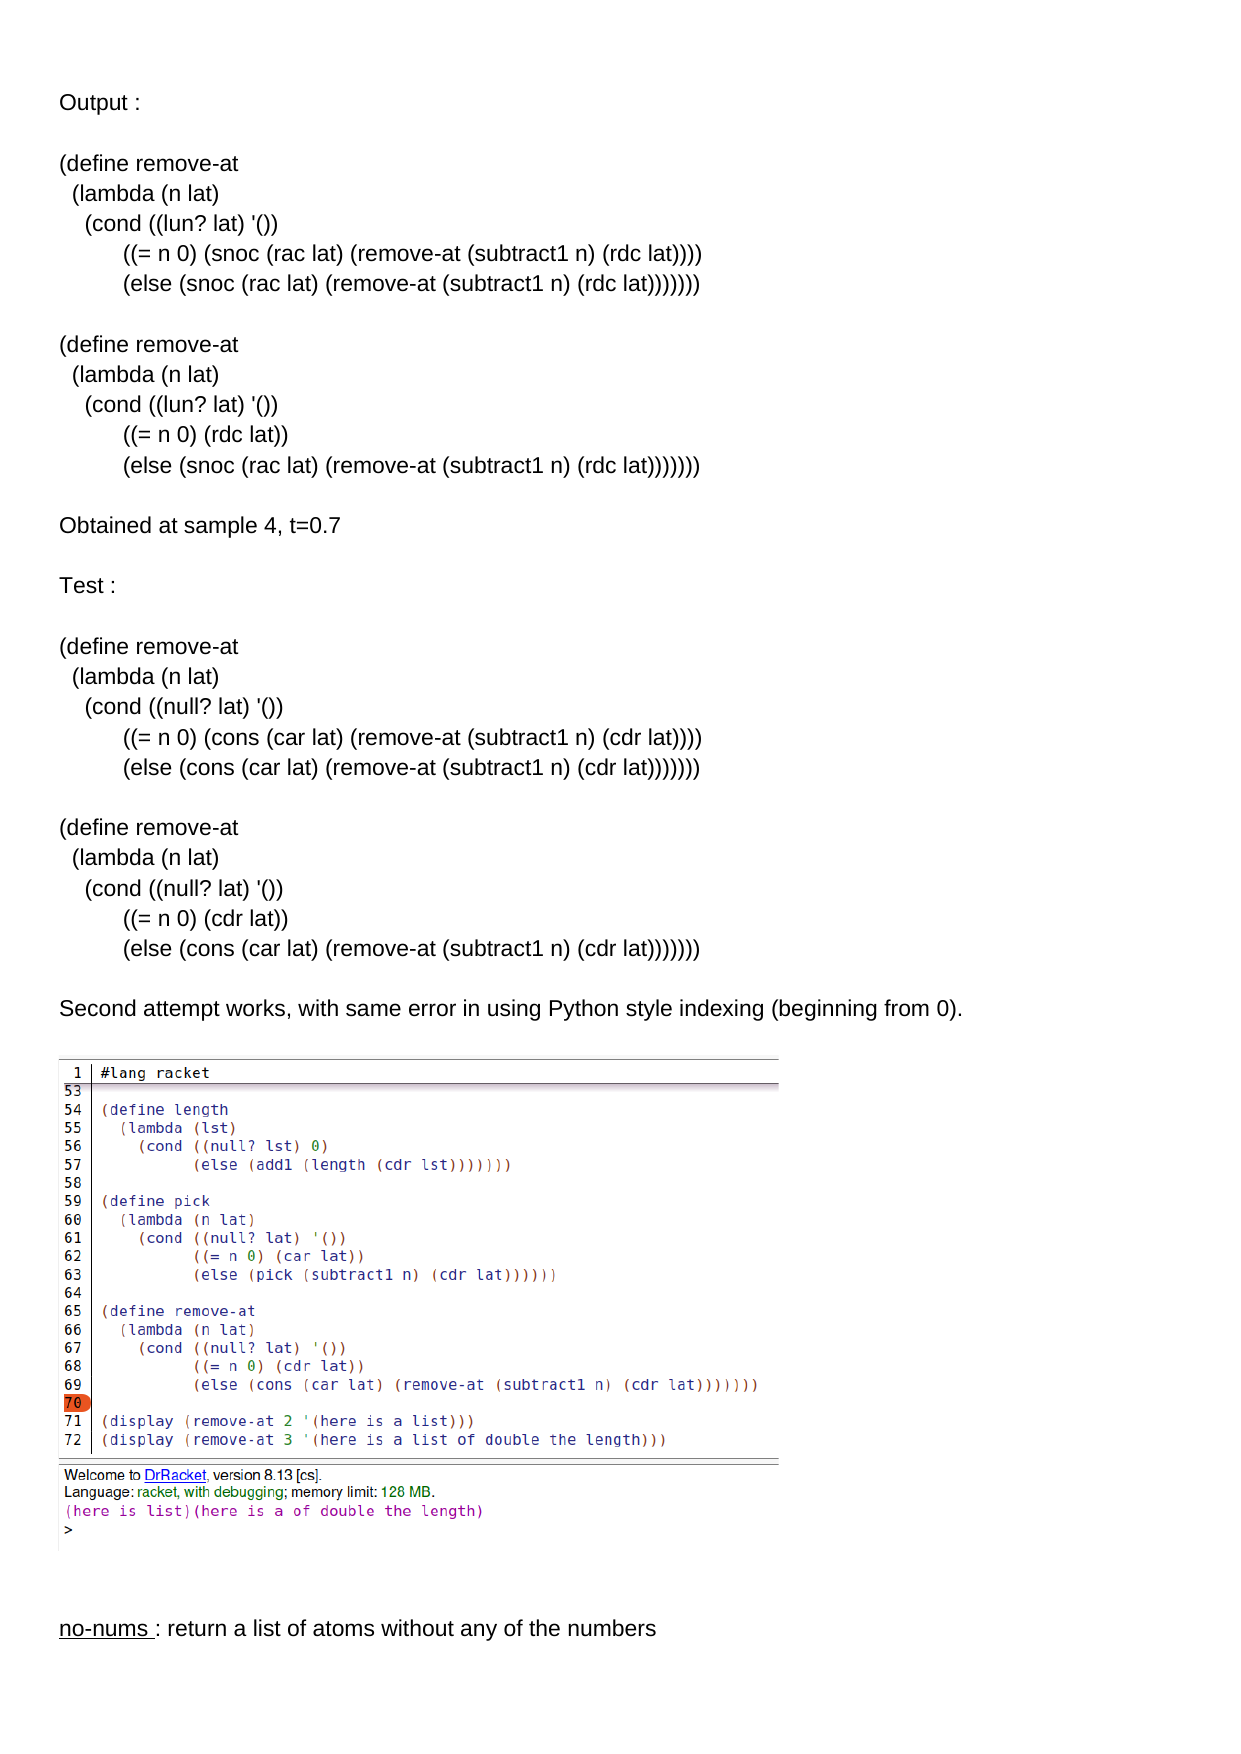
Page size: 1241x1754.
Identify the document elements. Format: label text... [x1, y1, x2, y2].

picture [58, 1055, 779, 1551]
text (define remove-at [59, 814, 1181, 841]
text ((= n 0) (cons (car lat) (remove-at (subtract1 n) (cdr lat)))) [59, 723, 1181, 750]
text ((= n 0) (snoc (rac lat) (remove-at (subtract1 n) (rdc lat)))) [59, 240, 1181, 267]
text (cond ((lun? lat) '()) [59, 391, 1181, 418]
text Output : [59, 89, 1181, 116]
text (else (cons (car lat) (remove-at (subtract1 n) (cdr lat))))))) [59, 935, 1181, 961]
text (define remove-at [59, 633, 1181, 659]
text Test : [59, 572, 1181, 599]
text Second attempt works, with same error in using Python style indexing (beginning from 0). [59, 995, 1181, 1022]
text no-nums : return a list of atoms without any of the numbers [59, 1615, 1181, 1642]
text (define remove-at [59, 149, 1181, 176]
text (lambda (n lat) [59, 361, 1181, 387]
text (lambda (n lat) [59, 180, 1181, 206]
text ((= n 0) (cdr lat)) [59, 905, 1181, 931]
text (lambda (n lat) [59, 663, 1181, 689]
text (else (snoc (rac lat) (remove-at (subtract1 n) (rdc lat))))))) [59, 452, 1181, 478]
text (cond ((null? lat) '()) [59, 874, 1181, 901]
text (else (snoc (rac lat) (remove-at (subtract1 n) (rdc lat))))))) [59, 270, 1181, 297]
text (cond ((lun? lat) '()) [59, 210, 1181, 236]
text (lambda (n lat) [59, 844, 1181, 871]
text (define remove-at [59, 331, 1181, 357]
text ((= n 0) (rdc lat)) [59, 421, 1181, 448]
text (cond ((null? lat) '()) [59, 693, 1181, 720]
text (else (cons (car lat) (remove-at (subtract1 n) (cdr lat))))))) [59, 754, 1181, 780]
text Obtained at sample 4, t=0.7 [59, 512, 1181, 538]
